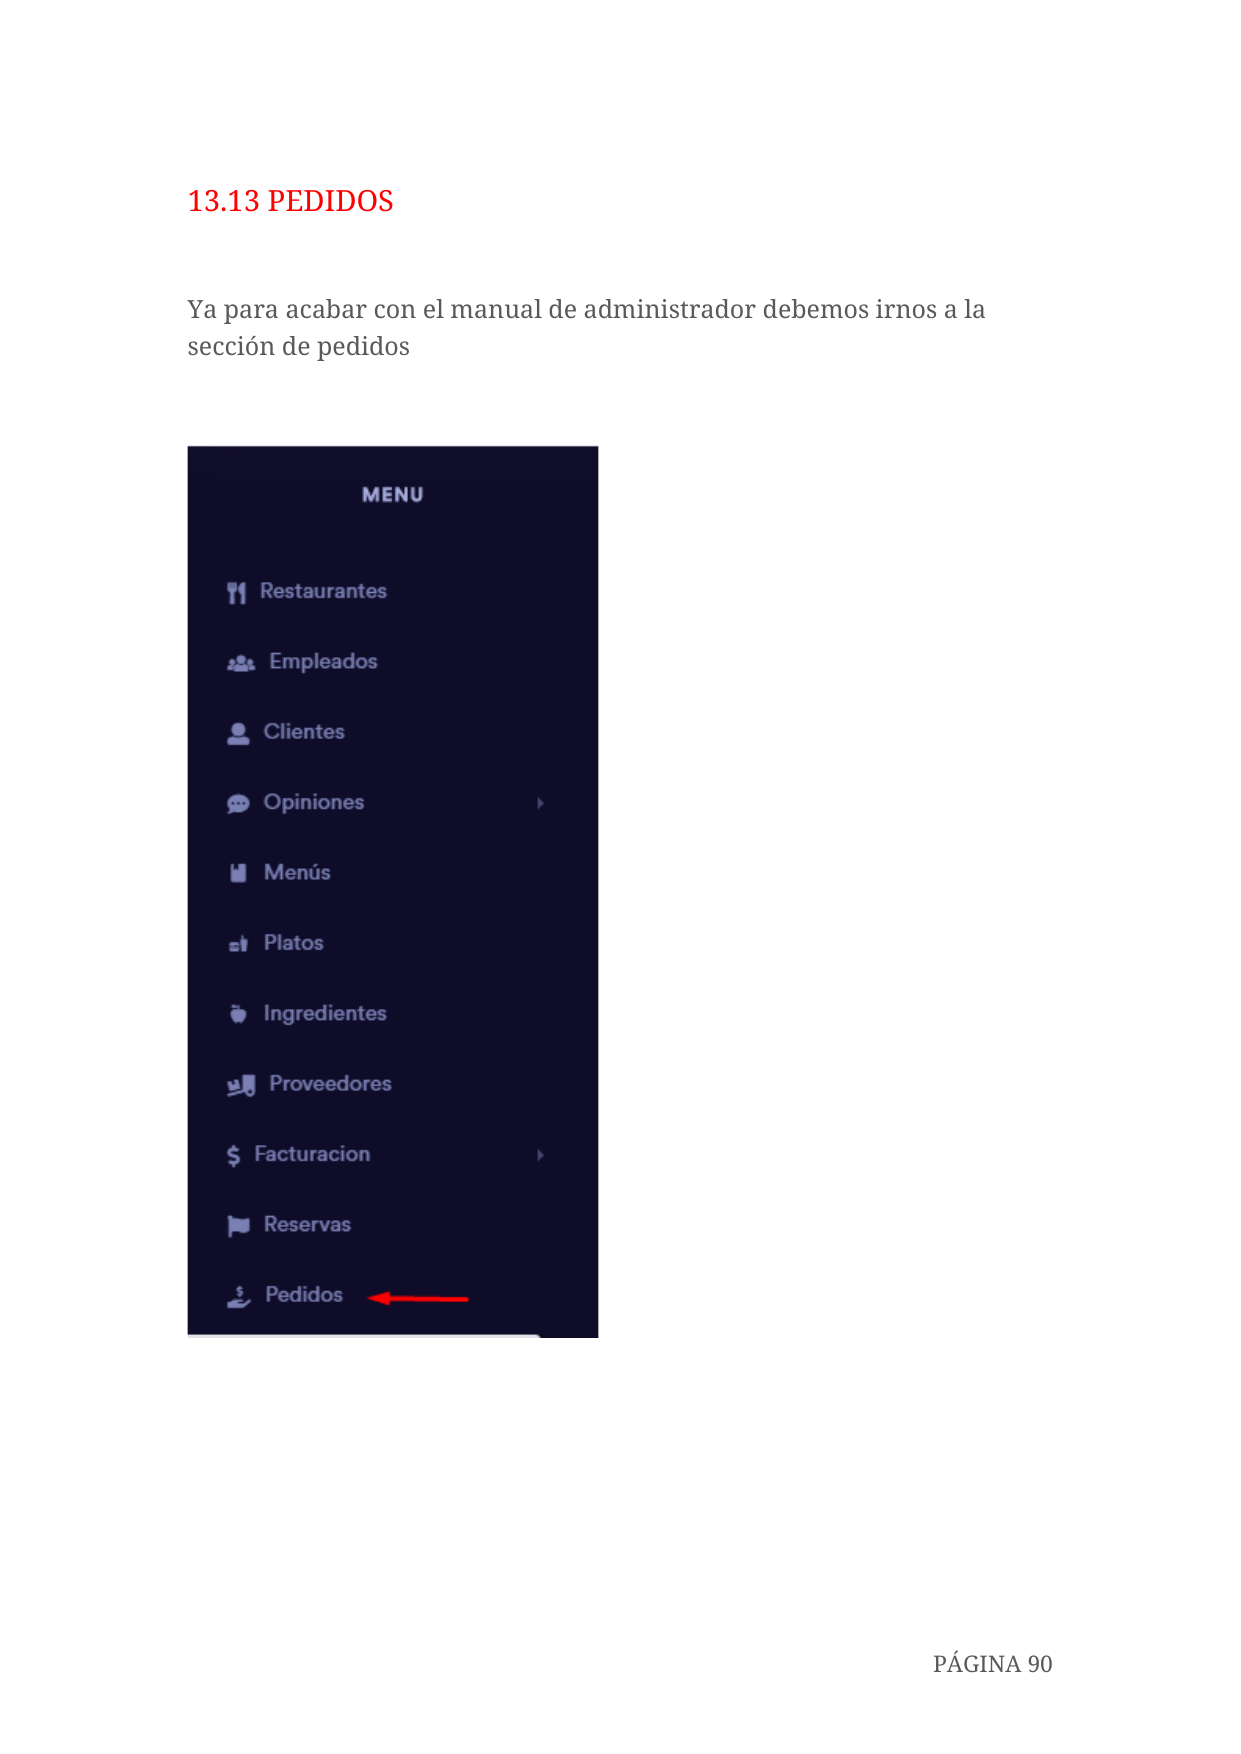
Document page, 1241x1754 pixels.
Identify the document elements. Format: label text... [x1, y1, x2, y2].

picture [187, 445, 599, 1338]
text Ya para acabar con el manual de administrador debemos irnos a la sección de pedidos [187, 291, 1053, 363]
subtitle 13.13 Pedidos [187, 180, 1053, 220]
